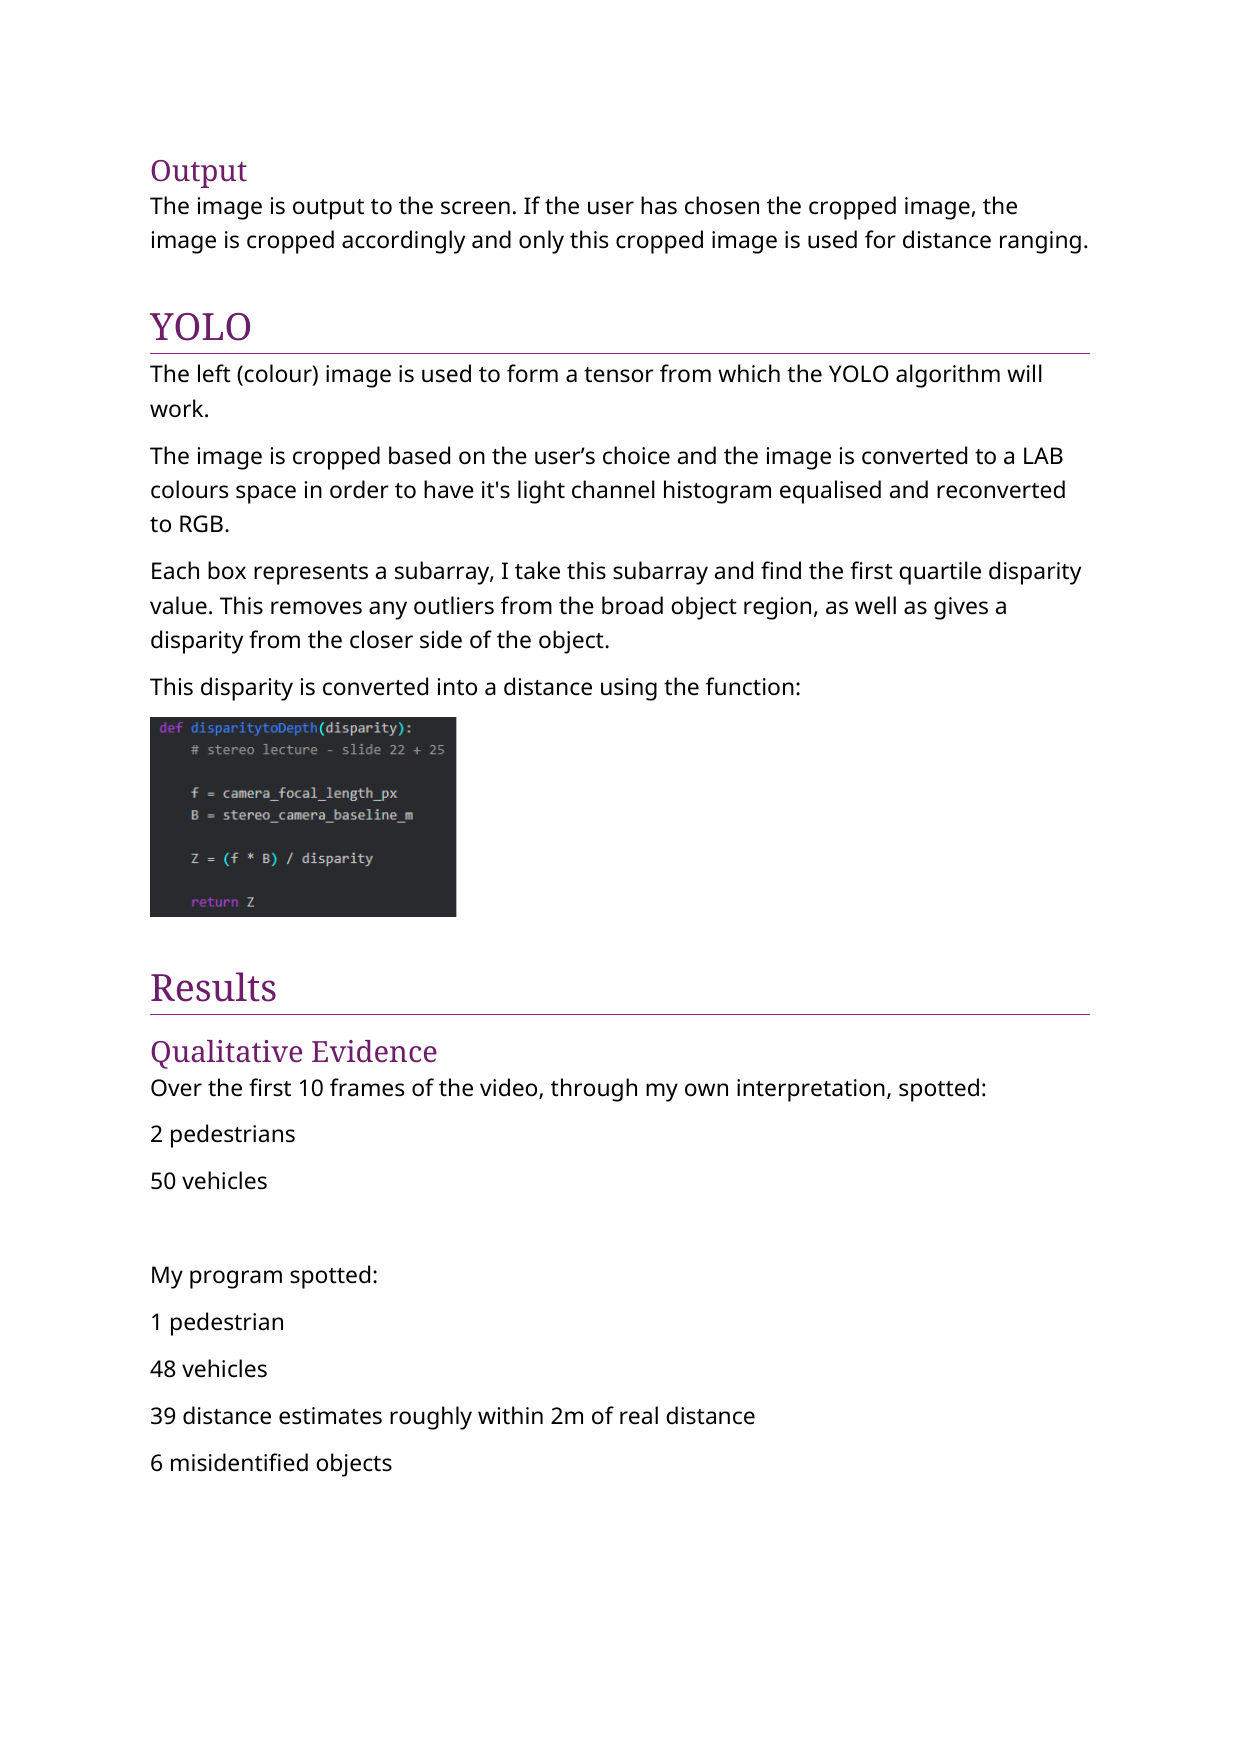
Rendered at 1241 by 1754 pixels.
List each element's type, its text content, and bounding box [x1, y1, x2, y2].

text Over the first 10 frames of the video, through my own interpretation, spotted: [150, 1071, 1090, 1103]
text The left (colour) image is used to form a tensor from which the YOLO algorithm will work. [150, 358, 1090, 424]
text The image is output to the screen. If the user has chosen the cropped image, the image is cropped accordingly and only this cropped image is used for distance ranging. [150, 190, 1090, 255]
text 48 vehicles [150, 1353, 1090, 1384]
text 2 pedestrians [150, 1118, 1090, 1149]
subtitle YOLO [150, 300, 1090, 353]
text 39 distance estimates roughly within 2m of real distance [150, 1399, 1090, 1431]
subtitle Qualitative Evidence [150, 1032, 1090, 1071]
text 50 vehicles [150, 1165, 1090, 1196]
text The image is cropped based on the user’s choice and the image is converted to a LAB colours space in order to have it's light channel histogram equalised and reconverted to RGB. [150, 440, 1090, 540]
text This disparity is converted into a distance using the function: [150, 671, 1090, 702]
subtitle Output [150, 150, 1090, 190]
picture [150, 717, 457, 917]
text 1 pedestrian [150, 1306, 1090, 1337]
text 6 misidentified objects [150, 1446, 1090, 1478]
text Each box represents a subarray, I take this subarray and find the first quartile disparity value. This removes any outliers from the broad object region, as well as gives a disparity from the closer side of the object. [150, 555, 1090, 655]
subtitle Results [150, 961, 1090, 1014]
text My program spotted: [150, 1259, 1090, 1290]
